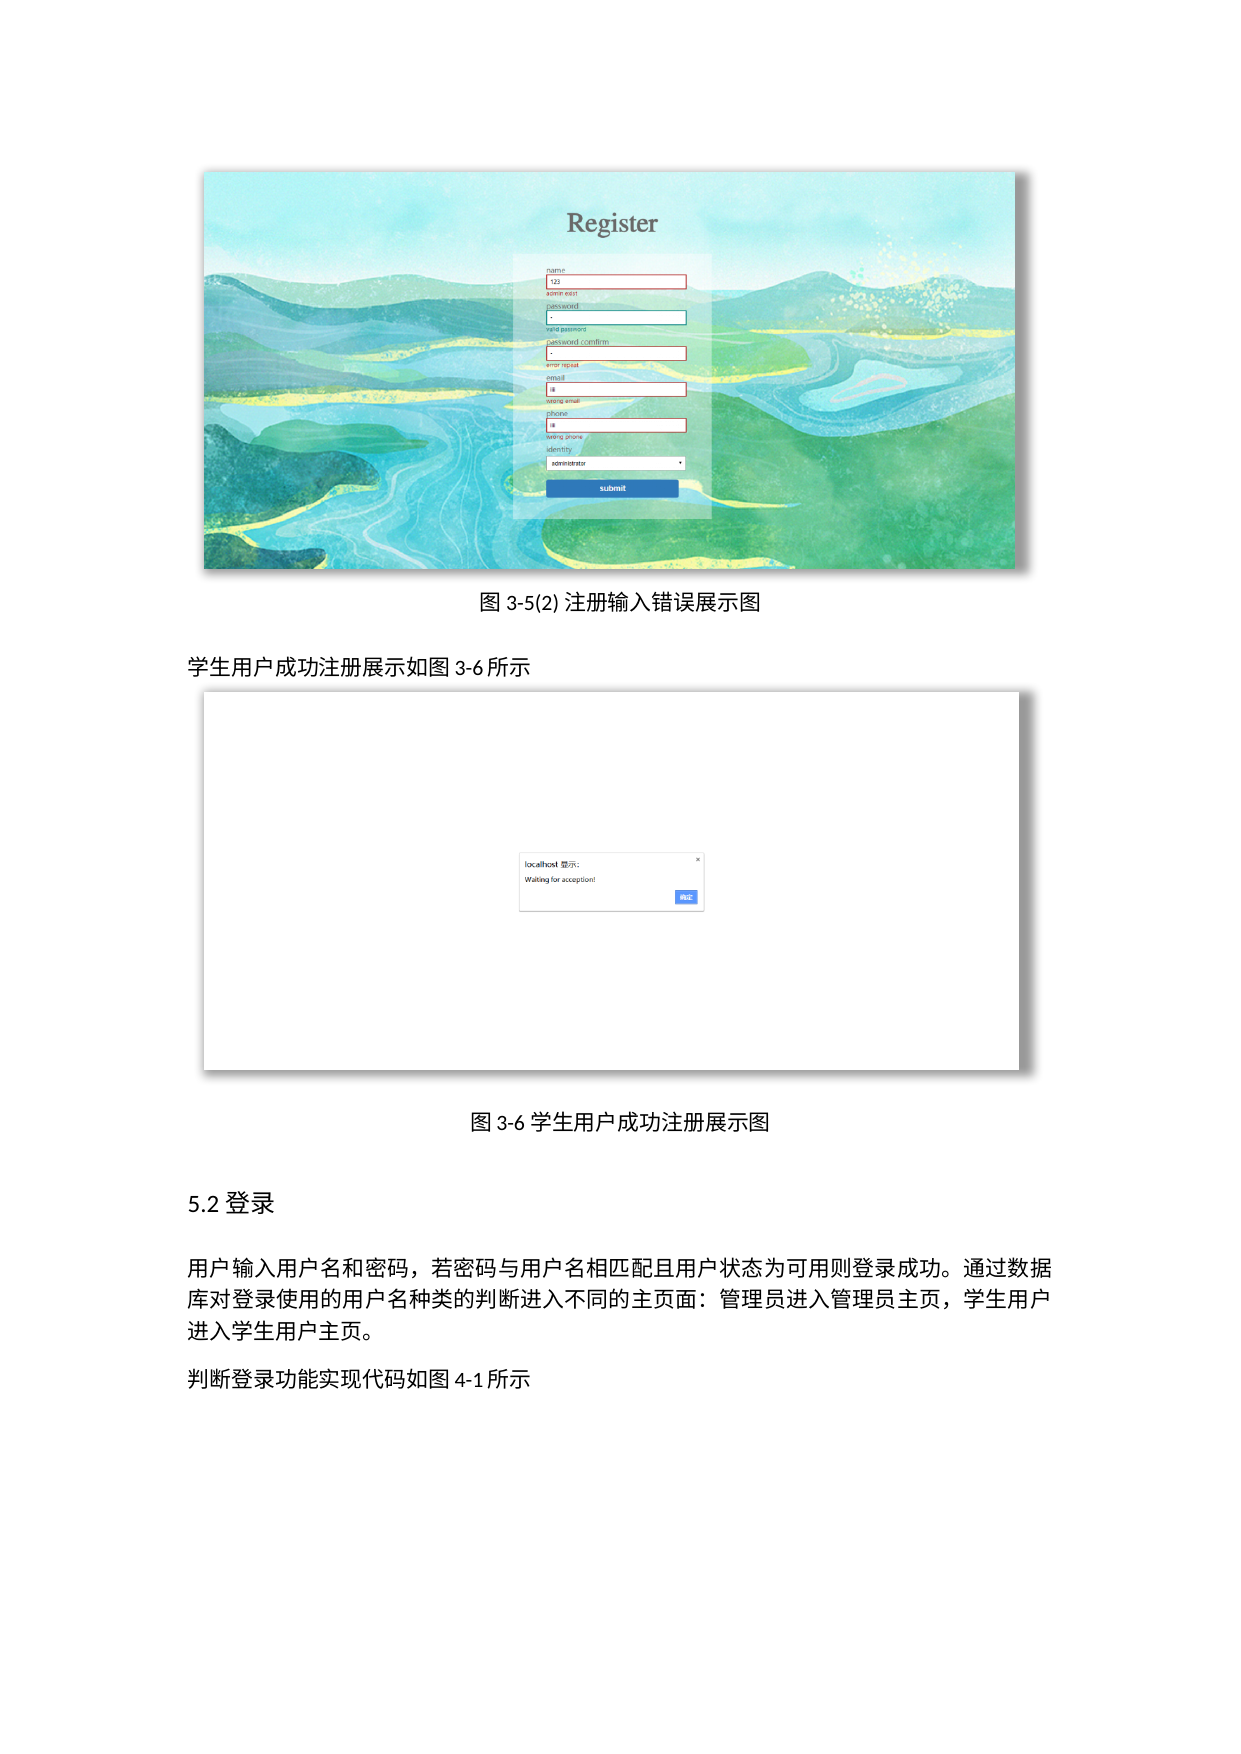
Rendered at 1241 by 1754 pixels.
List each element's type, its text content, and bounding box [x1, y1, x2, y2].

text 判断登录功能实现代码如图4-1所示 [187, 1362, 1053, 1394]
picture [204, 692, 1019, 1070]
text 用户输入用户名和密码，若密码与用户名相匹配且用户状态为可用则登录成功。通过数据库对登录使用的用户名种类的判断进入不同的主页面：管理员进入管理员主页，学生用户进入学生用户主页。 [187, 1251, 1053, 1346]
text 5.2 登录 [187, 1169, 1053, 1234]
text 图3-5(2) 注册输入错误展示图 [187, 584, 1053, 617]
picture [204, 172, 1015, 569]
text 图3-6 学生用户成功注册展示图 [187, 1104, 1053, 1137]
text 学生用户成功注册展示如图3-6所示 [187, 649, 1053, 682]
